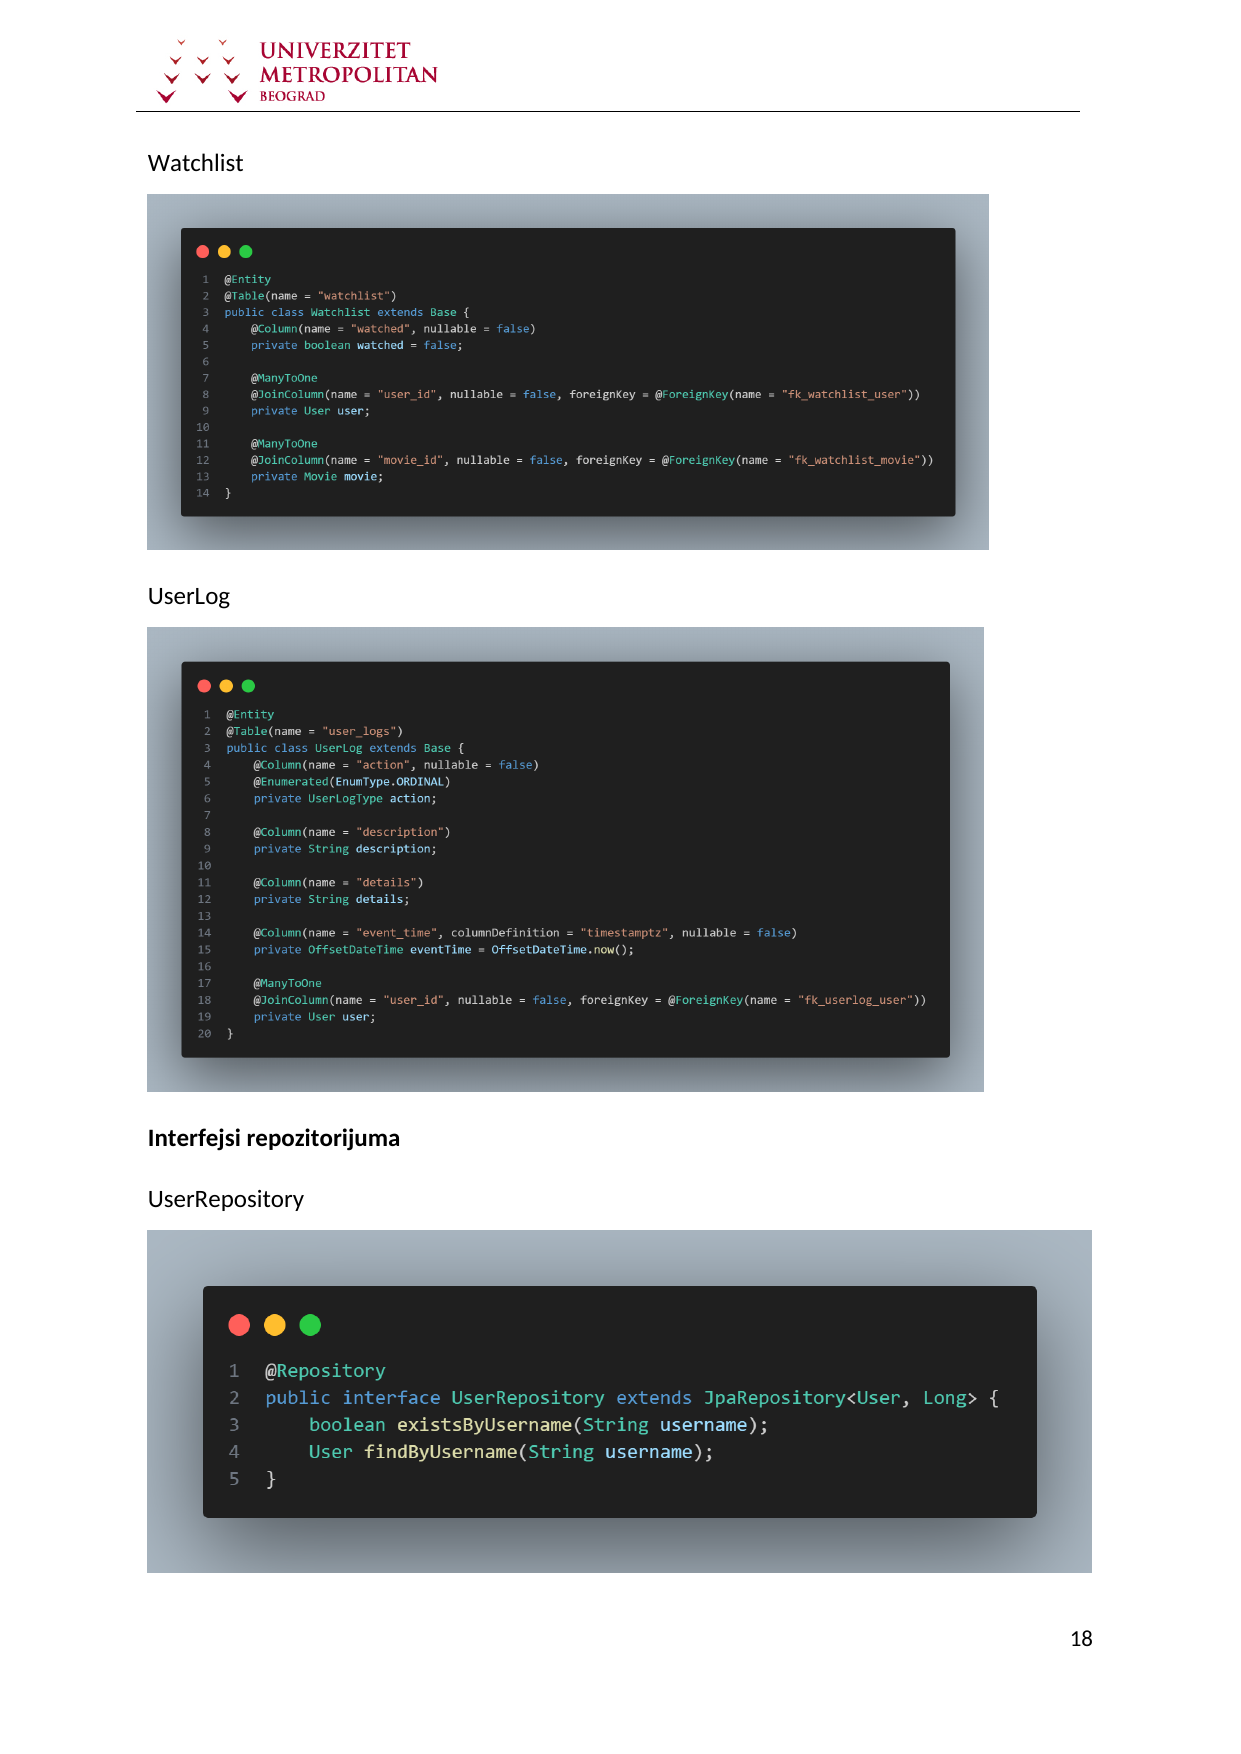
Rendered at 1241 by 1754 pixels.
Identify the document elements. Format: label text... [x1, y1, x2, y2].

picture [147, 627, 984, 1092]
picture [147, 29, 447, 111]
picture [147, 1230, 1092, 1573]
text Watchlist [148, 148, 1093, 178]
text UserRepository [148, 1183, 1093, 1213]
text UserLog [148, 580, 1093, 611]
picture [147, 194, 989, 550]
text Interfejsi repozitorijuma [148, 1122, 1093, 1152]
